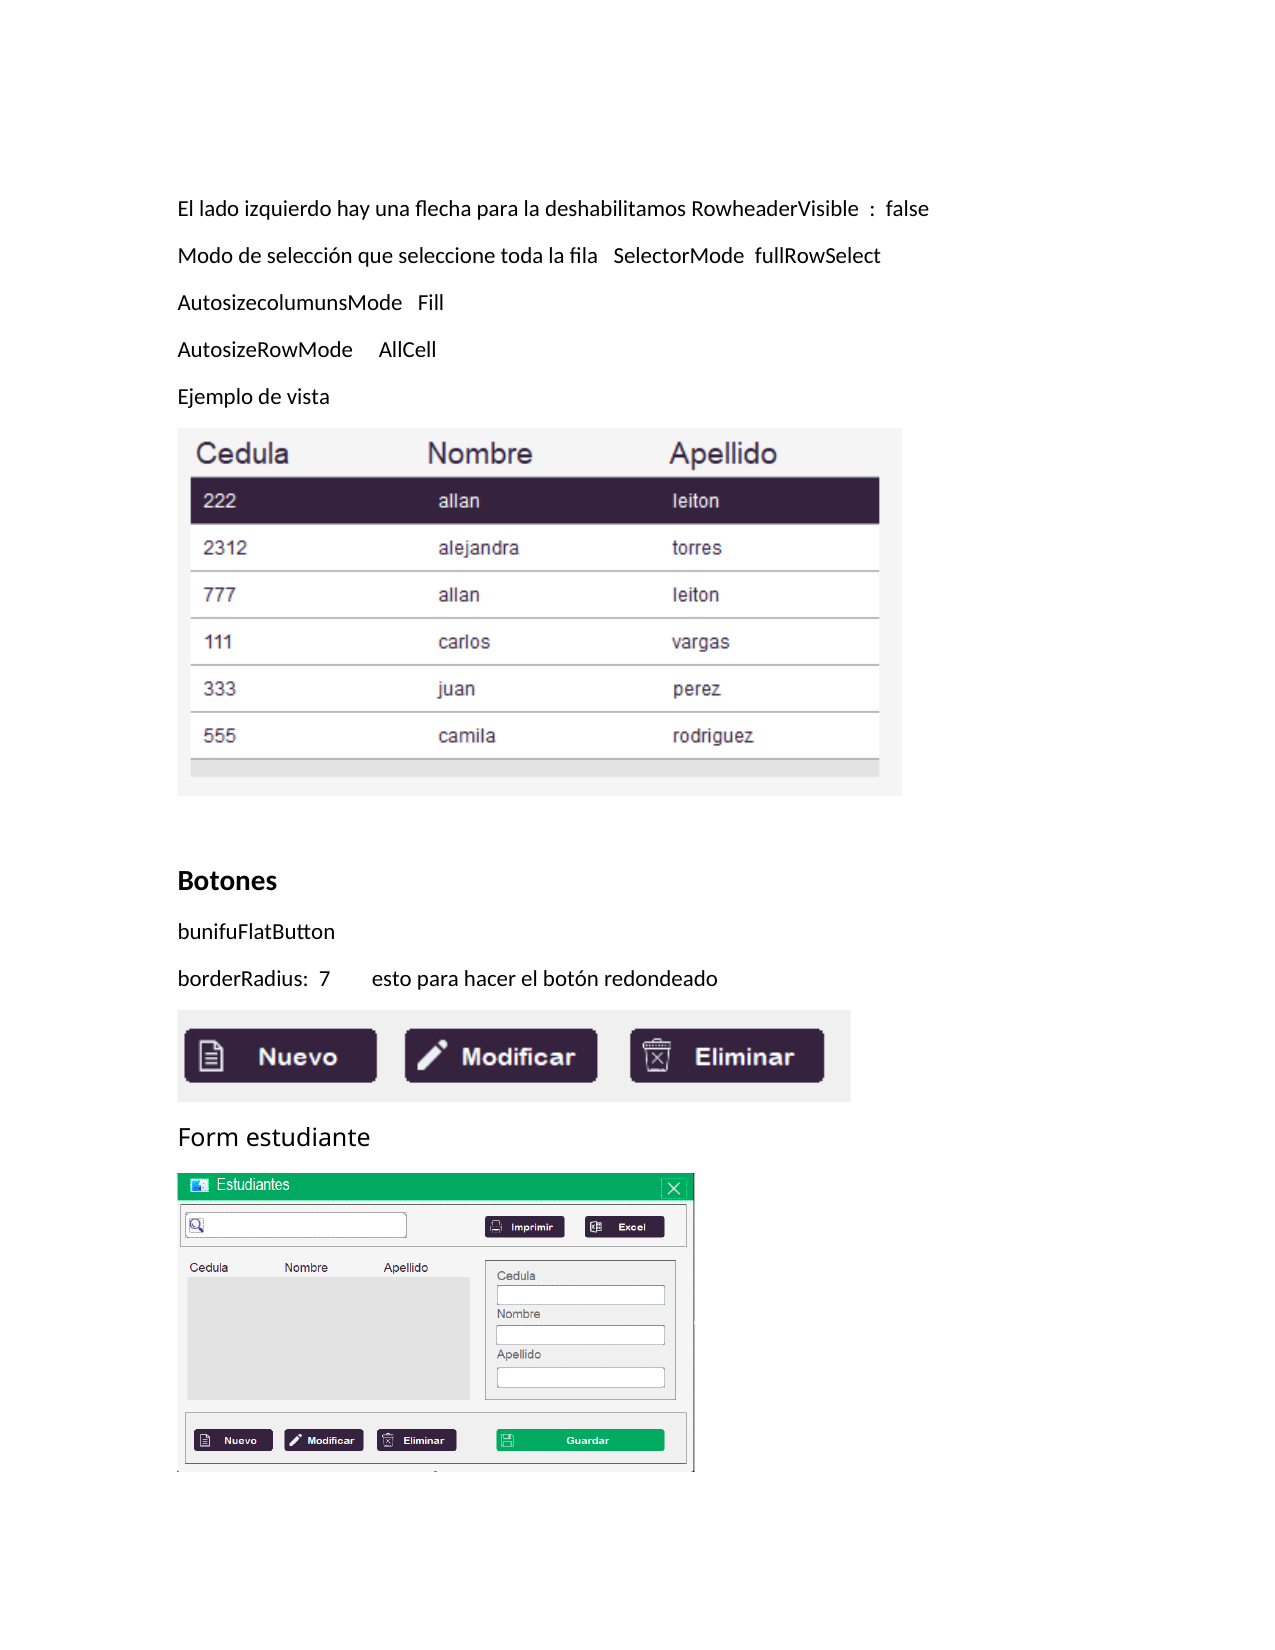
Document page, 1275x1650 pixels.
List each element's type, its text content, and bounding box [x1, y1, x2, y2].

text AutosizeRowMode AllCell [177, 335, 1098, 363]
picture [177, 1010, 851, 1102]
picture [177, 428, 903, 796]
text borderRadius: 7 esto para hacer el botón redondeado [177, 964, 1098, 992]
text Ejemplo de vista [177, 382, 1098, 410]
picture [177, 1173, 695, 1472]
text Botones [177, 862, 1098, 897]
text AutosizecolumunsMode Fill [177, 288, 1098, 316]
text Modo de selección que seleccione toda la fila SelectorMode fullRowSelect [177, 241, 1098, 269]
text bunifuFlatButton [177, 917, 1098, 945]
text Form estudiante [177, 1120, 1098, 1154]
text El lado izquierdo hay una flecha para la deshabilitamos RowheaderVisible : false [177, 194, 1098, 222]
